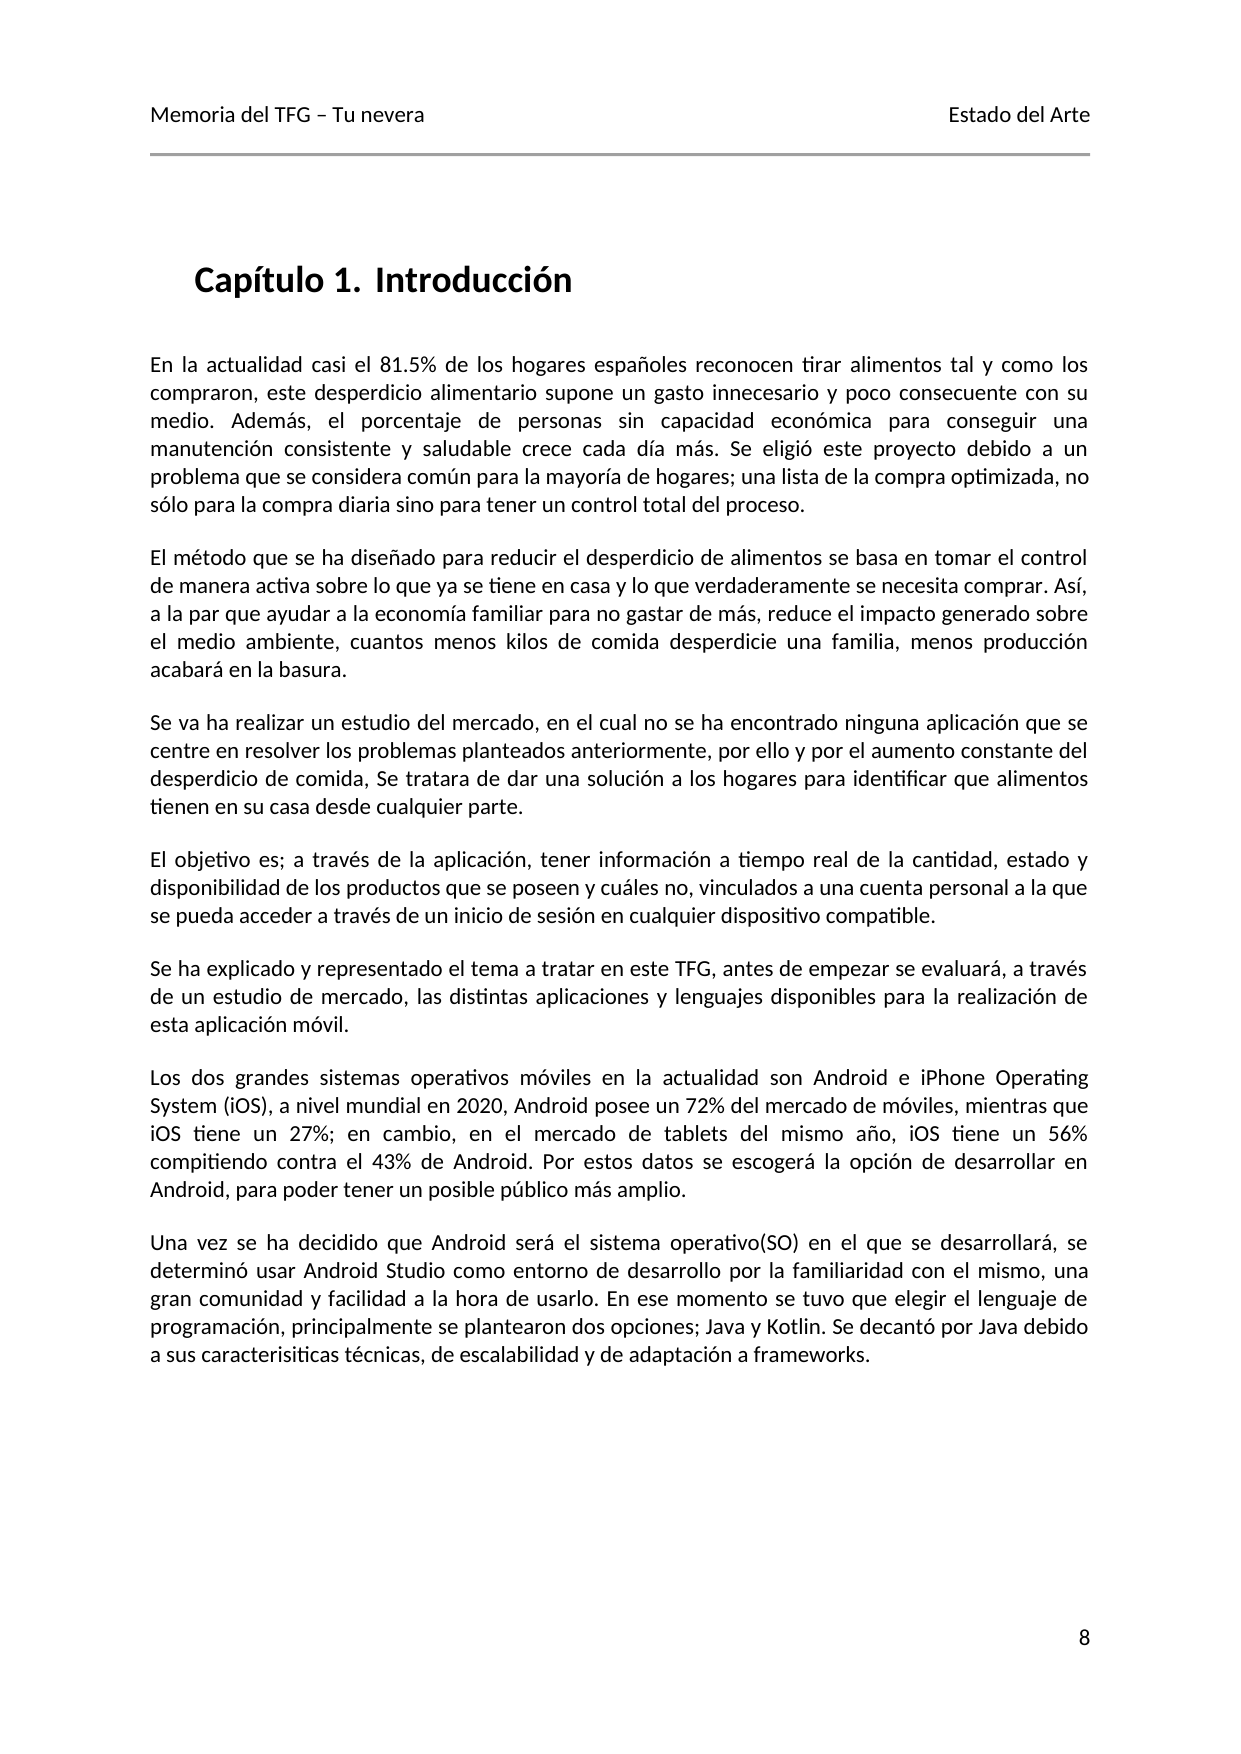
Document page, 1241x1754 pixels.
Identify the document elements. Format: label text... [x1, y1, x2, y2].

text Los dos grandes sistemas operativos móviles en la actualidad son Android e iPhone Operating System (iOS), a nivel mundial en 2020, Android posee un 72% del mercado de móviles, mientras que iOS tiene un 27%; en cambio, en el mercado de tablets del mismo año, iOS tiene un 56% compitiendo contra el 43% de Android. Por estos datos se escogerá la opción de desarrollar en Android, para poder tener un posible público más amplio. [150, 1063, 1090, 1203]
text El método que se ha diseñado para reducir el desperdicio de alimentos se basa en tomar el control de manera activa sobre lo que ya se tiene en casa y lo que verdaderamente se necesita comprar. Así, a la par que ayudar a la economía familiar para no gastar de más, reduce el impacto generado sobre el medio ambiente, cuantos menos kilos de comida desperdicie una familia, menos producción acabará en la basura. [150, 543, 1090, 683]
subtitle Introducción [194, 256, 1090, 302]
text Una vez se ha decidido que Android será el sistema operativo(SO) en el que se desarrollará, se determinó usar Android Studio como entorno de desarrollo por la familiaridad con el mismo, una gran comunidad y facilidad a la hora de usarlo. En ese momento se tuvo que elegir el lenguaje de programación, principalmente se plantearon dos opciones; Java y Kotlin. Se decantó por Java debido a sus caracterisiticas técnicas, de escalabilidad y de adaptación a frameworks. [150, 1228, 1090, 1368]
text Se va ha realizar un estudio del mercado, en el cual no se ha encontrado ninguna aplicación que se centre en resolver los problemas planteados anteriormente, por ello y por el aumento constante del desperdicio de comida, Se tratara de dar una solución a los hogares para identificar que alimentos tienen en su casa desde cualquier parte. [150, 708, 1090, 820]
text En la actualidad casi el 81.5% de los hogares españoles reconocen tirar alimentos tal y como los compraron, este desperdicio alimentario supone un gasto innecesario y poco consecuente con su medio. Además, el porcentaje de personas sin capacidad económica para conseguir una manutención consistente y saludable crece cada día más. Se eligió este proyecto debido a un problema que se considera común para la mayoría de hogares; una lista de la compra optimizada, no sólo para la compra diaria sino para tener un control total del proceso. [150, 350, 1090, 518]
text Se ha explicado y representado el tema a tratar en este TFG, antes de empezar se evaluará, a través de un estudio de mercado, las distintas aplicaciones y lenguajes disponibles para la realización de esta aplicación móvil. [150, 954, 1090, 1038]
text El objetivo es; a través de la aplicación, tener información a tiempo real de la cantidad, estado y disponibilidad de los productos que se poseen y cuáles no, vinculados a una cuenta personal a la que se pueda acceder a través de un inicio de sesión en cualquier dispositivo compatible. [150, 845, 1090, 929]
